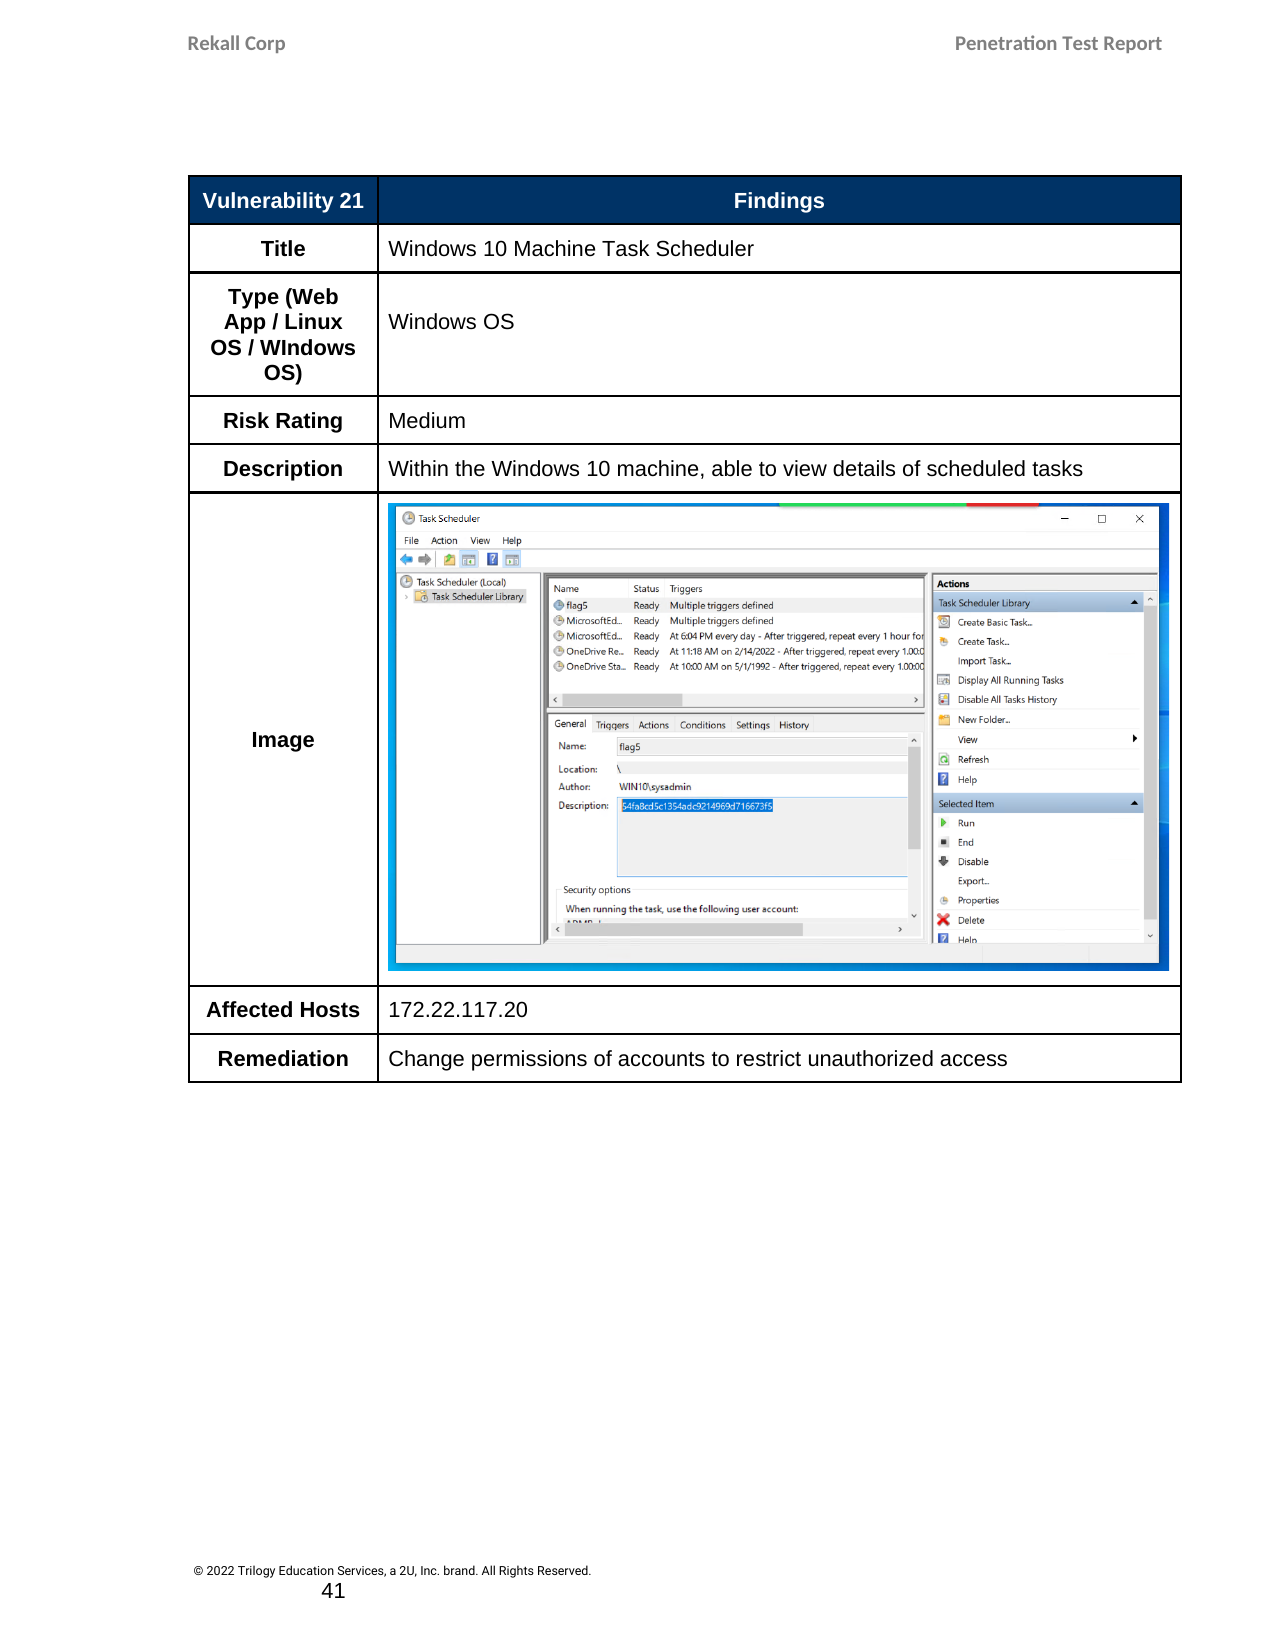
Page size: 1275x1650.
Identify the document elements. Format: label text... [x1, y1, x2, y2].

table_cell Type (Web App / Linux OS / WIndows OS) [190, 274, 377, 395]
table_cell Within the Windows 10 machine, able to view details of scheduled tasks [379, 445, 1180, 491]
table_cell Title [190, 225, 377, 271]
table_cell Medium [379, 397, 1180, 443]
table_cell [379, 494, 1180, 985]
table_cell Remediation [190, 1035, 377, 1081]
table_header Findings [379, 177, 1180, 223]
table_cell Affected Hosts [190, 987, 377, 1033]
picture [396, 503, 1170, 971]
table_cell Image [190, 494, 377, 985]
table_cell 172.22.117.20 [379, 987, 1180, 1033]
table_cell Change permissions of accounts to restrict unauthorized access [379, 1035, 1180, 1081]
table_cell Windows 10 Machine Task Scheduler [379, 225, 1180, 271]
table_cell Windows OS [379, 274, 1180, 395]
table_cell Risk Rating [190, 397, 377, 443]
table_cell Description [190, 445, 377, 491]
table_header Vulnerability 21 [190, 177, 377, 223]
